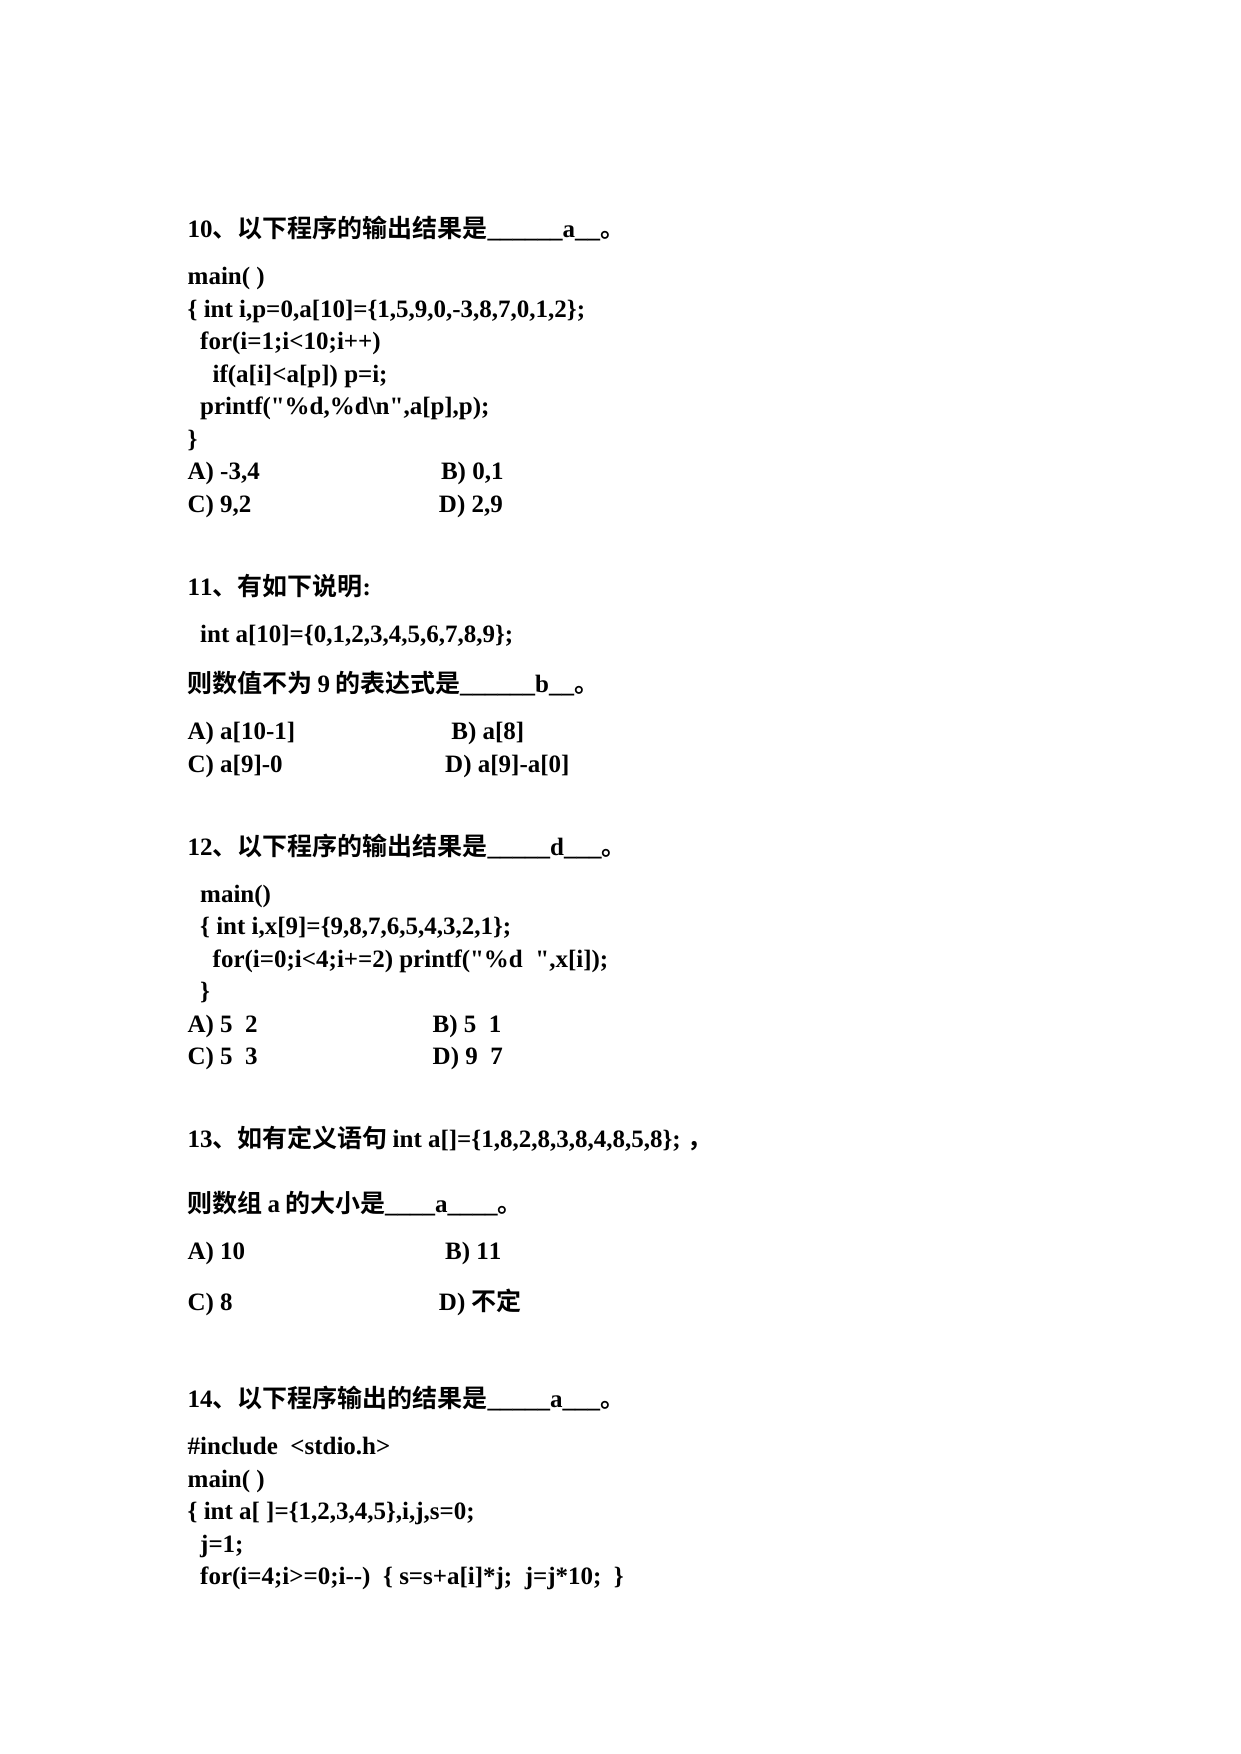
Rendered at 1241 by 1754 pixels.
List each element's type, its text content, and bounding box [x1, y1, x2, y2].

text { int i,x[9]={9,8,7,6,5,4,3,2,1}; [187, 909, 1053, 942]
text j=1; [187, 1527, 1053, 1559]
text C) 5 3 D) 9 7 [187, 1039, 1053, 1072]
text 14、以下程序输出的结果是_____a___。 [187, 1364, 1053, 1429]
text 则数值不为9的表达式是______b__。 [187, 649, 1053, 714]
text C) 9,2 D) 2,9 [187, 487, 1053, 519]
text A) 5 2 B) 5 1 [187, 1007, 1053, 1039]
text main( ) [187, 259, 1053, 292]
text { int a[ ]={1,2,3,4,5},i,j,s=0; [187, 1494, 1053, 1527]
text for(i=4;i>=0;i--) { s=s+a[i]*j; j=j*10; } [187, 1559, 1053, 1592]
text C) a[9]-0 D) a[9]-a[0] [187, 747, 1053, 779]
text for(i=0;i<4;i+=2) printf("%d ",x[i]); [187, 942, 1053, 974]
text A) 10 B) 11 [187, 1234, 1053, 1267]
text for(i=1;i<10;i++) [187, 324, 1053, 357]
text C) 8 D) 不定 [187, 1267, 1053, 1332]
text main() [187, 877, 1053, 909]
text #include <stdio.h> [187, 1429, 1053, 1462]
text printf("%d,%d\n",a[p],p); [187, 389, 1053, 422]
text } [187, 974, 1053, 1007]
text } [187, 422, 1053, 454]
text A) a[10-1] B) a[8] [187, 714, 1053, 747]
text 11、有如下说明: [187, 552, 1053, 617]
text 12、以下程序的输出结果是_____d___。 [187, 812, 1053, 877]
text 13、如有定义语句int a[]={1,8,2,8,3,8,4,8,5,8}; ， [187, 1104, 1053, 1169]
text int a[10]={0,1,2,3,4,5,6,7,8,9}; [187, 617, 1053, 649]
text A) -3,4 B) 0,1 [187, 454, 1053, 487]
text if(a[i]<a[p]) p=i; [187, 357, 1053, 389]
text 则数组a的大小是____a____。 [187, 1169, 1053, 1234]
text { int i,p=0,a[10]={1,5,9,0,-3,8,7,0,1,2}; [187, 292, 1053, 324]
text main( ) [187, 1462, 1053, 1494]
text 10、以下程序的输出结果是______a__。 [187, 194, 1053, 259]
